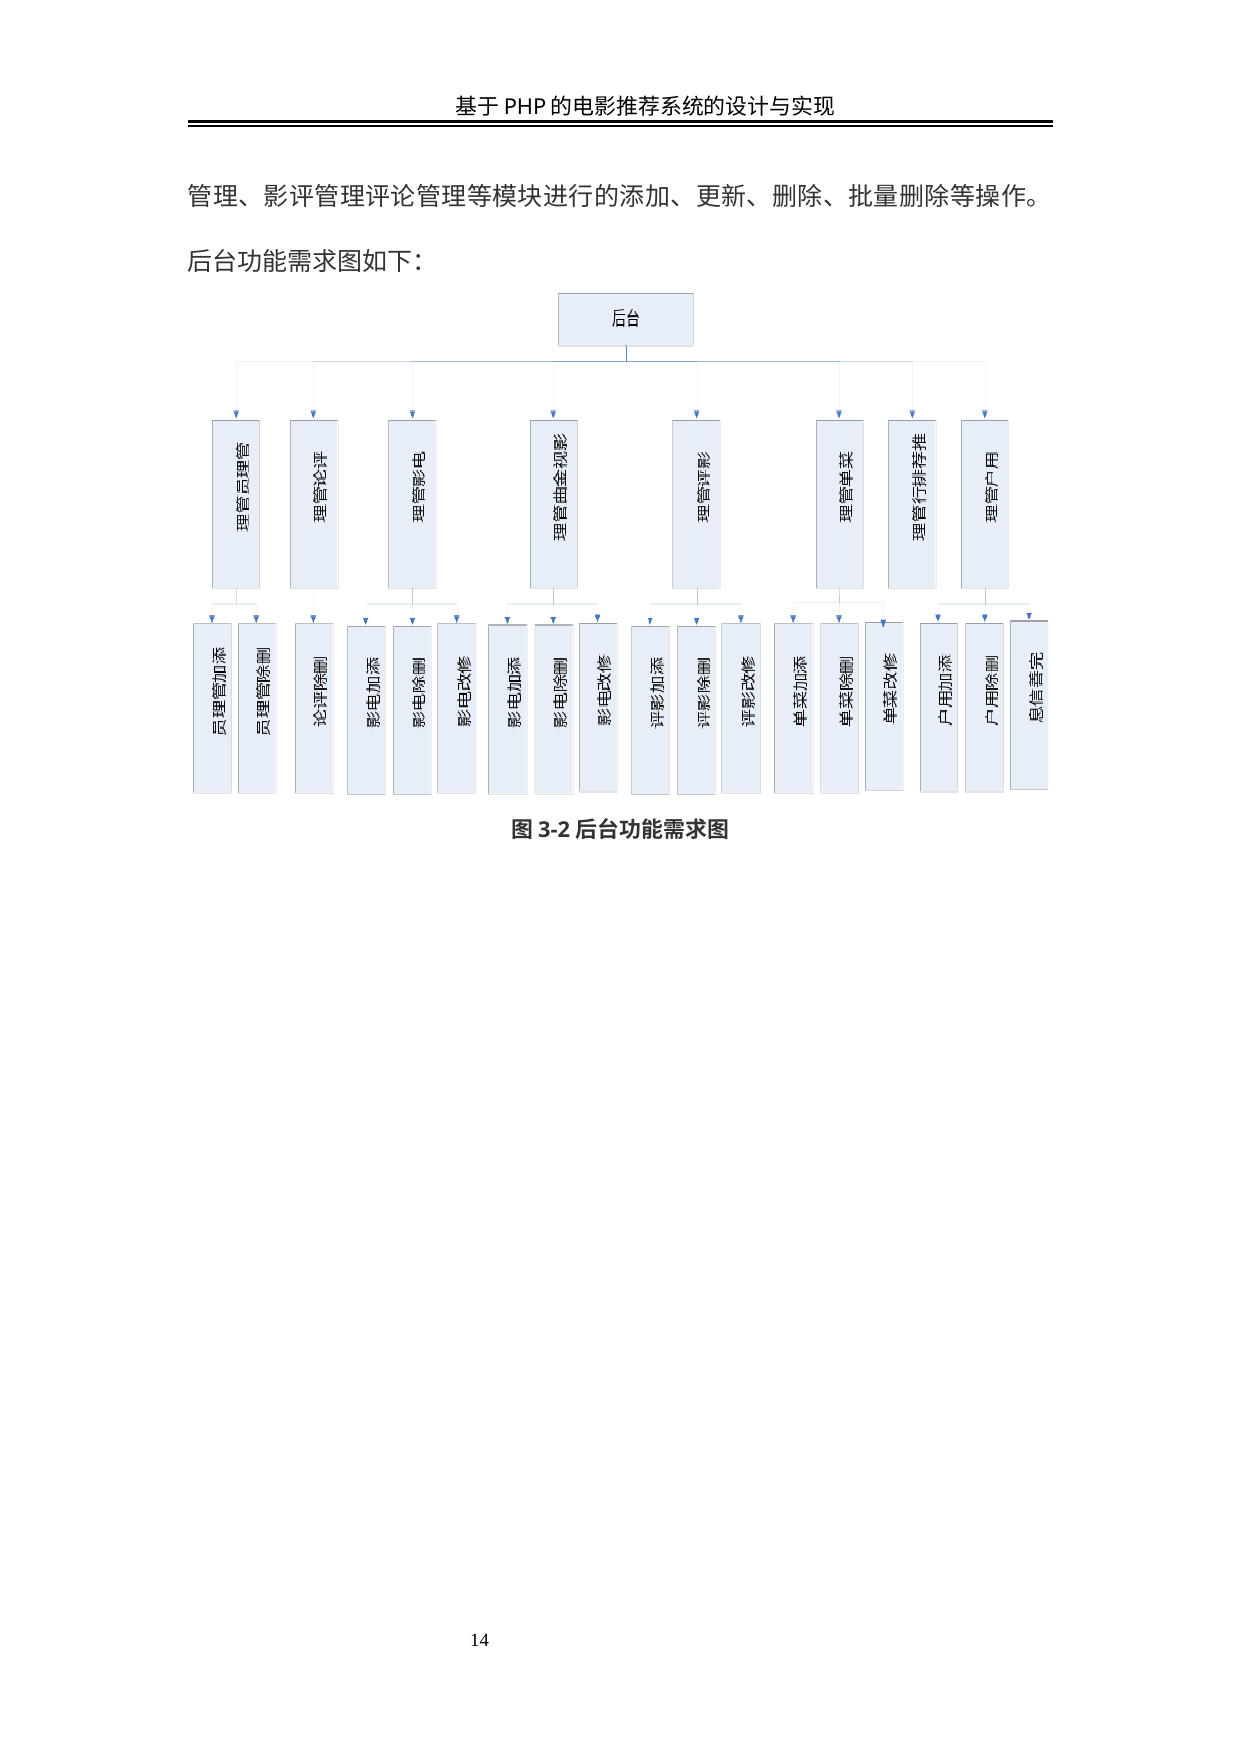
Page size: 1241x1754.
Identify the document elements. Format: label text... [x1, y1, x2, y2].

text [187, 162, 1053, 292]
text 图3-2 后台功能需求图 [187, 292, 1053, 844]
